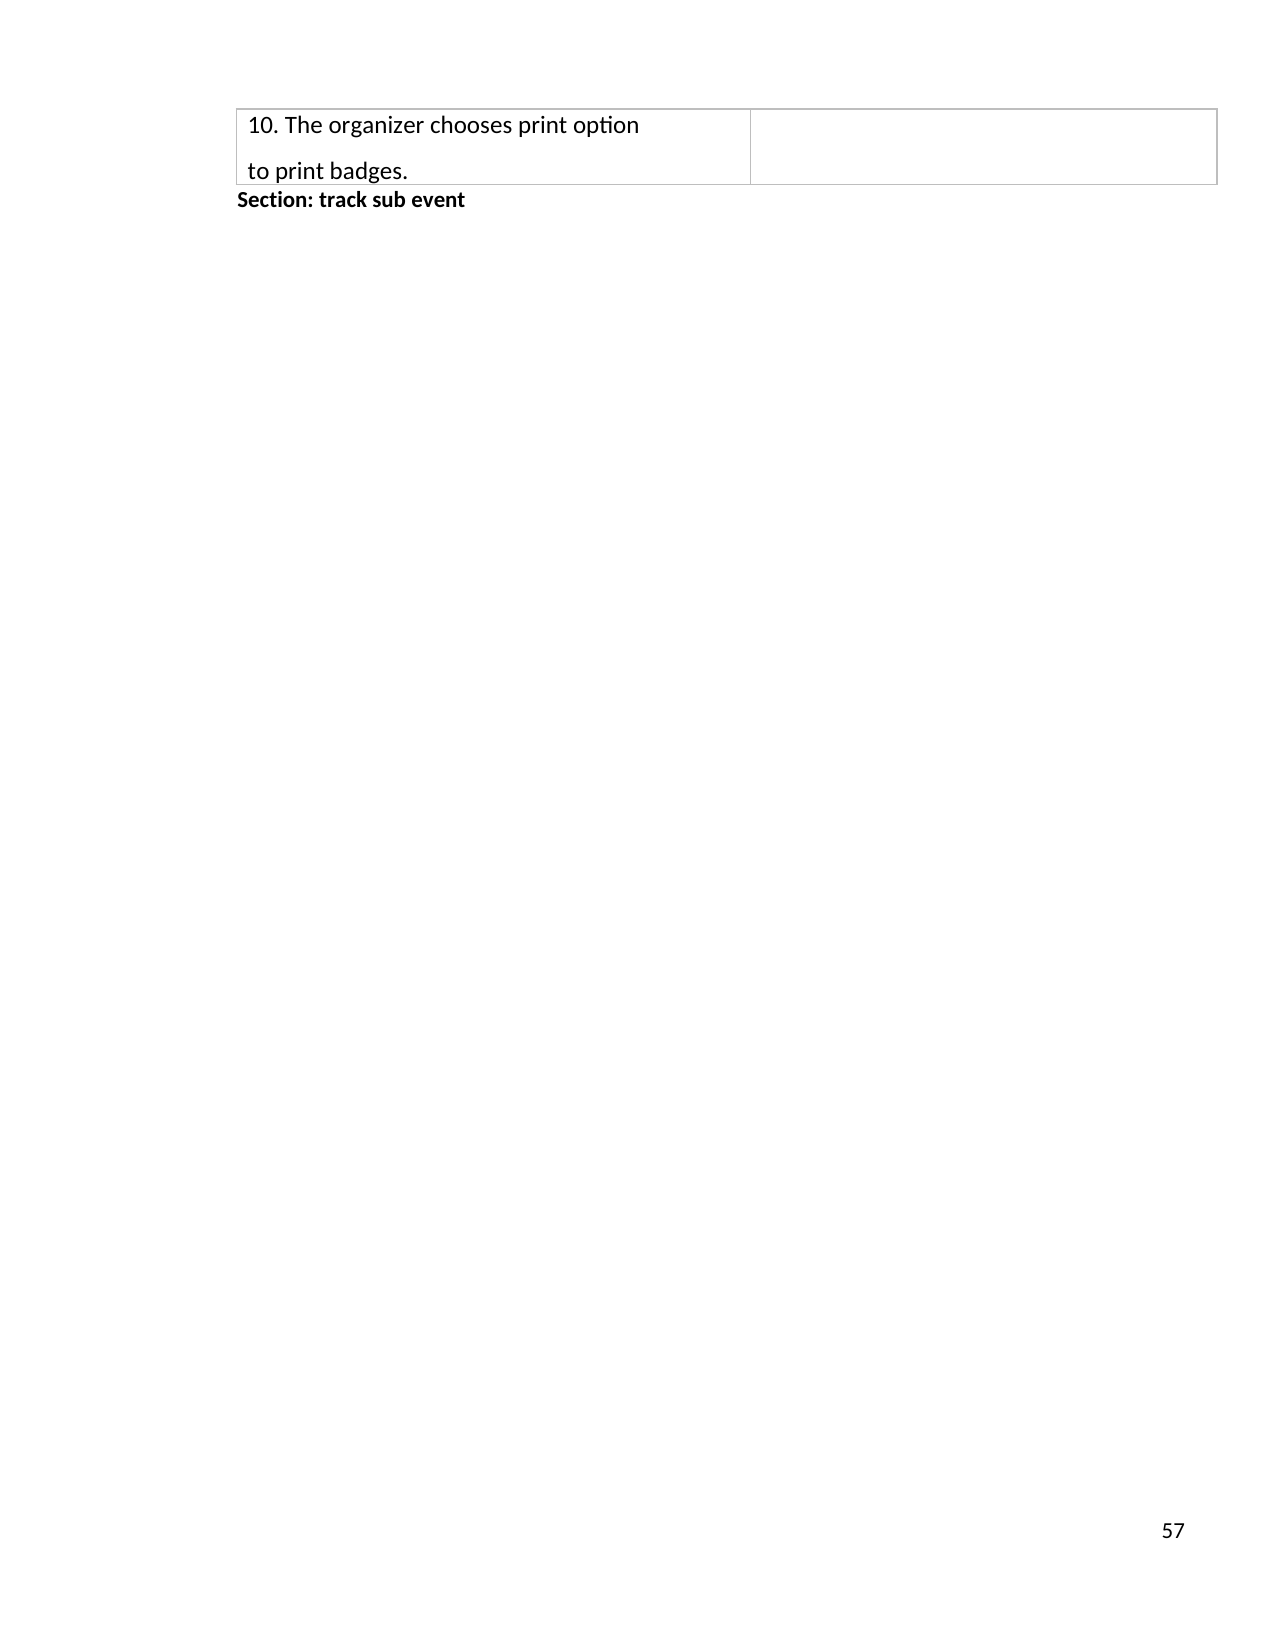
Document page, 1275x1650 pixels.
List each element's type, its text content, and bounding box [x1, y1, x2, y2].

text Section: track sub event [237, 185, 1229, 213]
table_cell 10. The organizer chooses print option to print badges. [237, 110, 750, 183]
table_cell [751, 110, 1216, 183]
